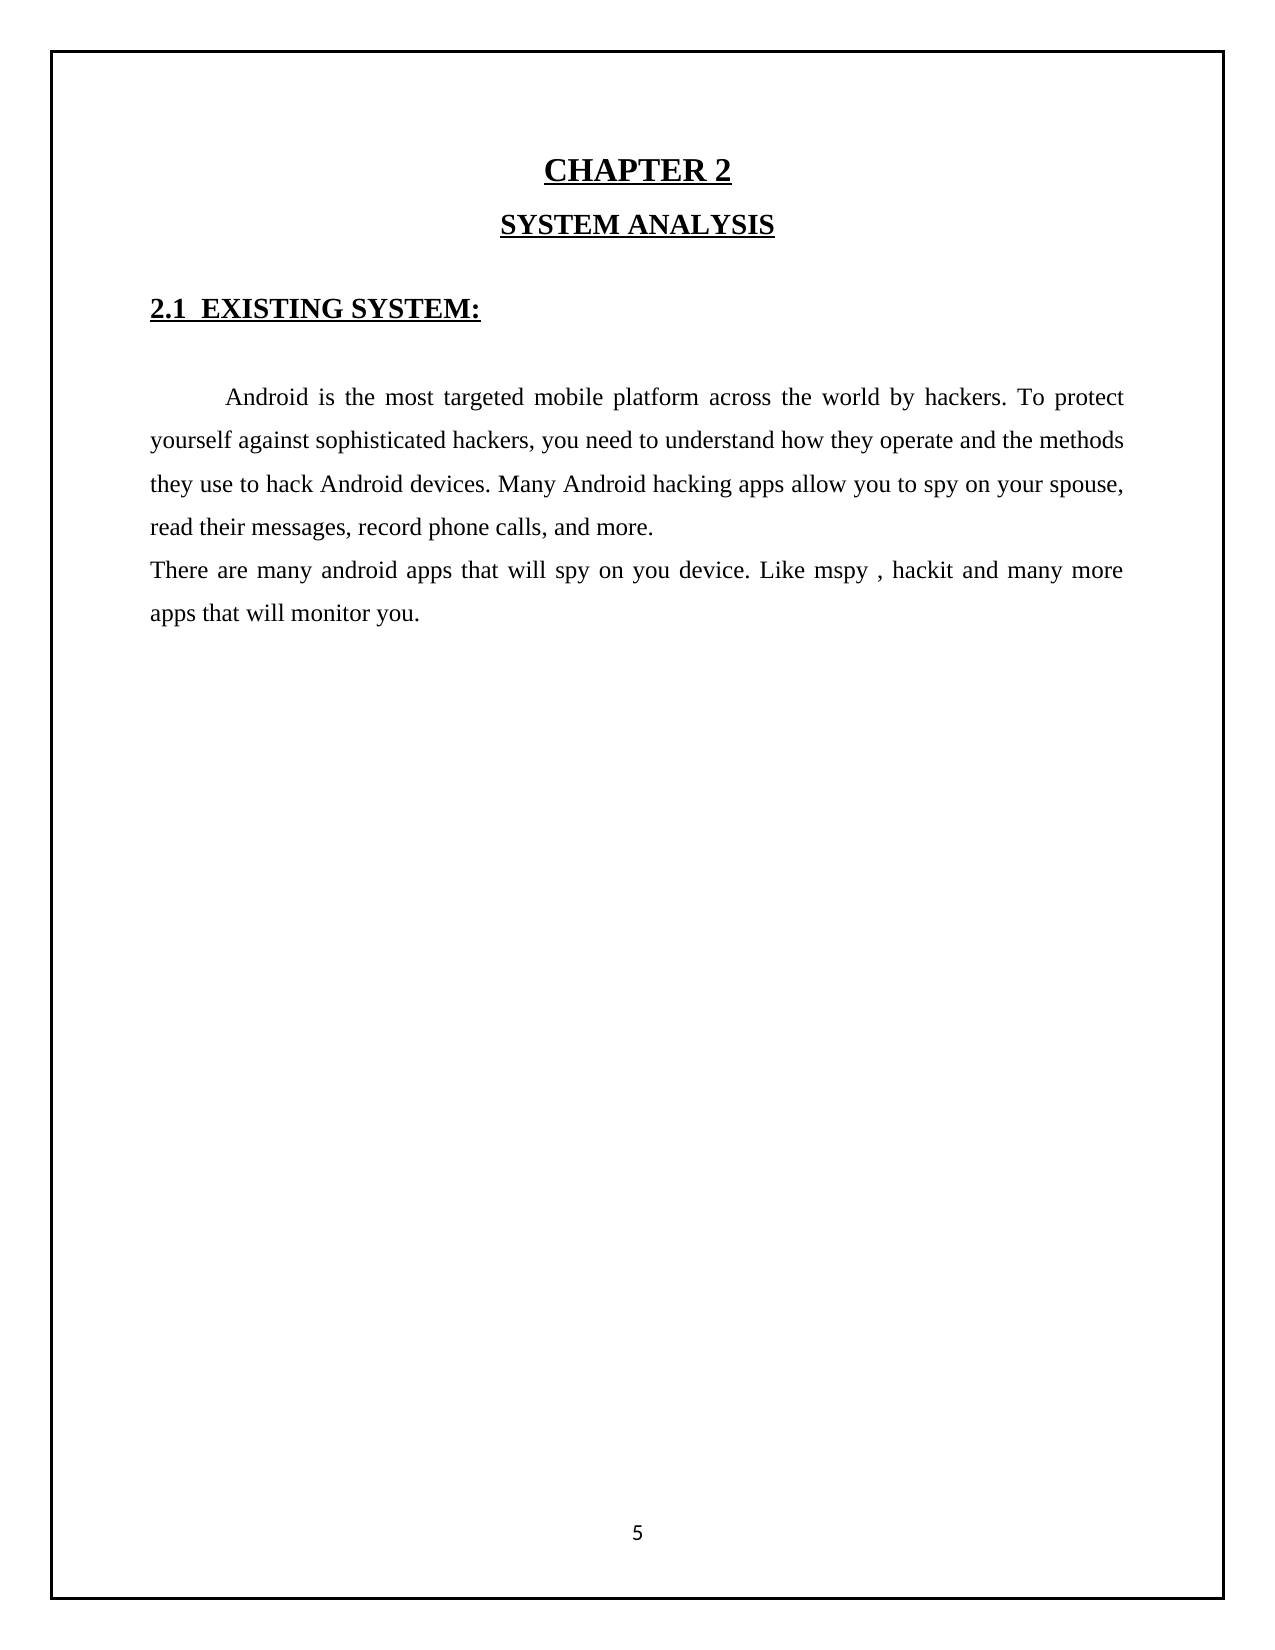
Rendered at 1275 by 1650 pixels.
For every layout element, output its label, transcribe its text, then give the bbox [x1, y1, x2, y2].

text 2.1 EXISTING SYSTEM: [150, 291, 1125, 325]
text Android is the most targeted mobile platform across the world by hackers. To protect yourself against sophisticated hackers, you need to understand how they operate and the methods they use to hack Android devices. Many Android hacking apps allow you to spy on your spouse, read their messages, record phone calls, and more. [150, 382, 1125, 541]
text CHAPTER 2 [150, 150, 1125, 188]
text SYSTEM ANALYSIS [150, 207, 1125, 241]
text There are many android apps that will spy on you device. Like mspy , hackit and many more apps that will monitor you. [150, 555, 1125, 627]
